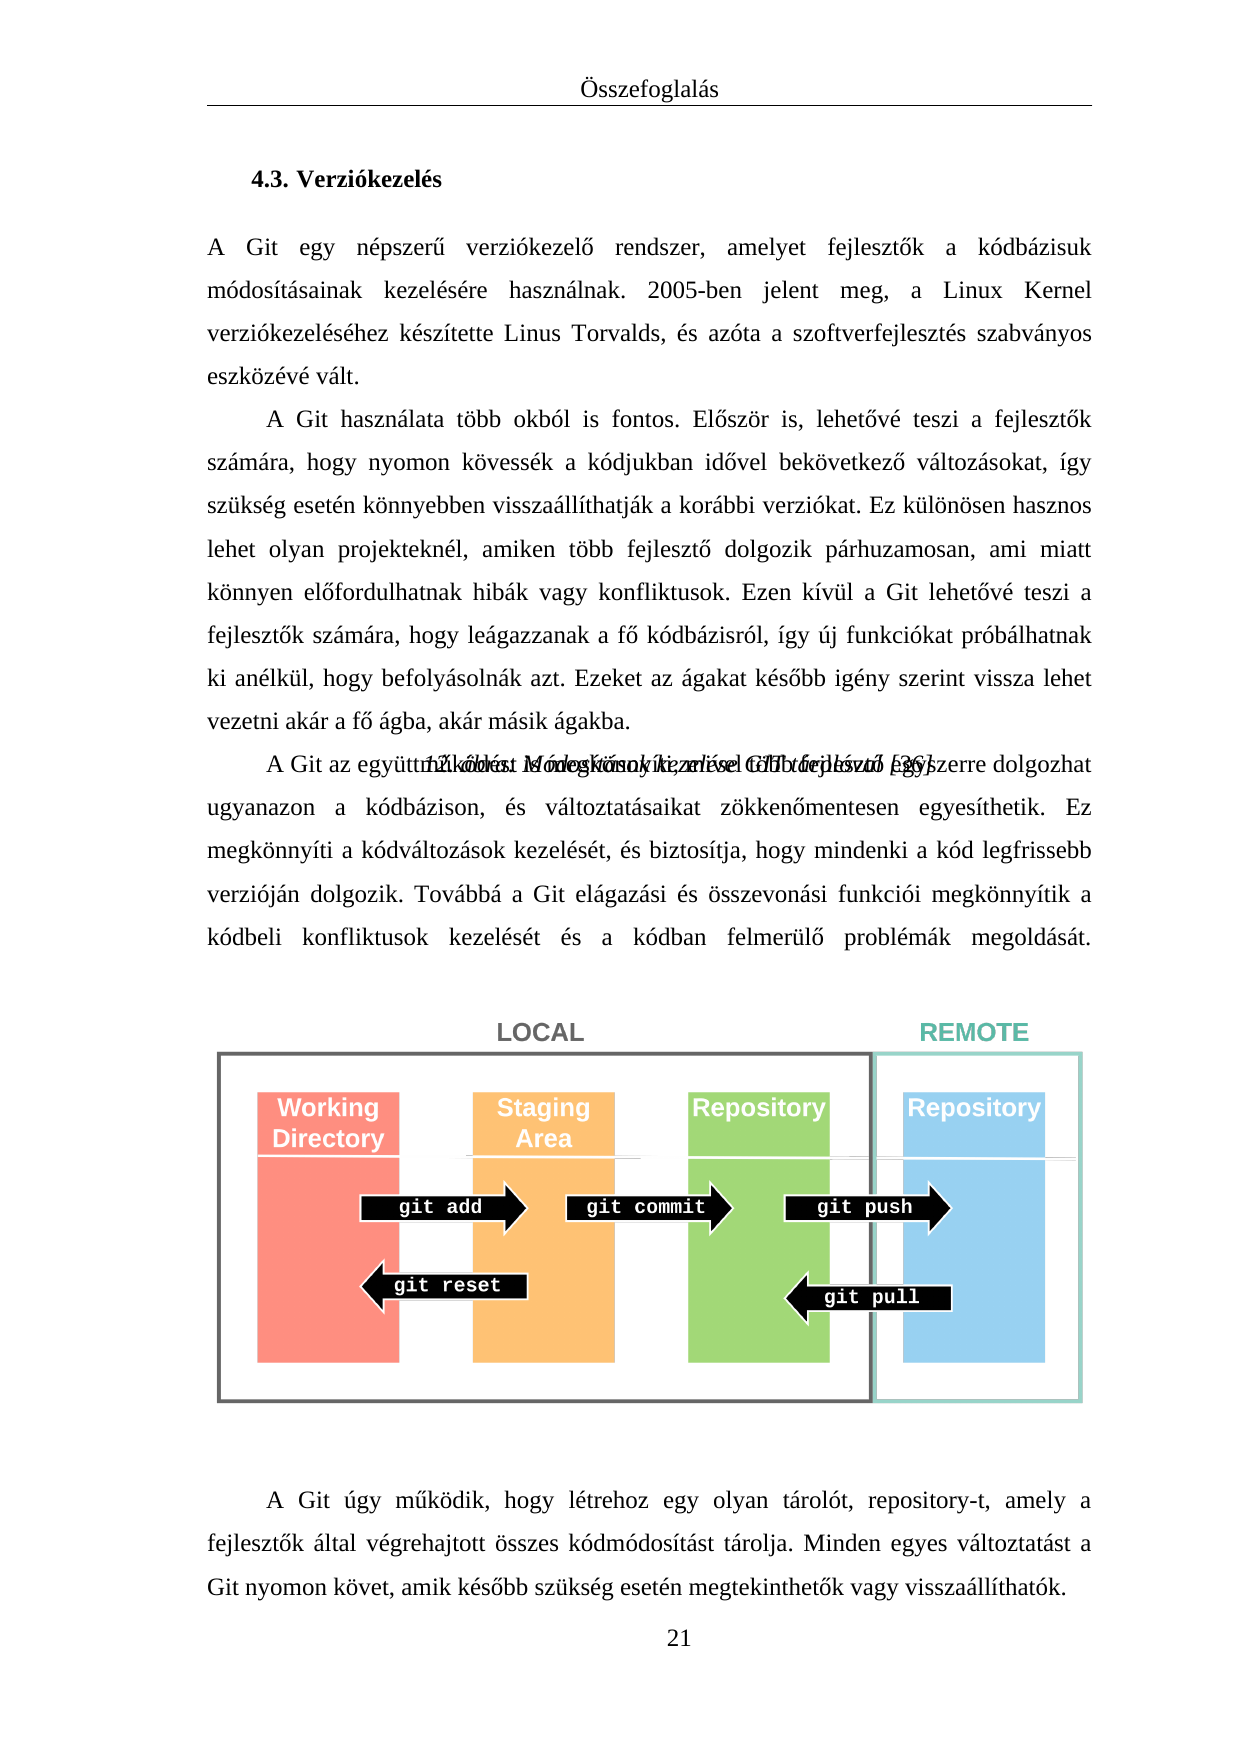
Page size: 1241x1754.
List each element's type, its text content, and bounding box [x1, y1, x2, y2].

text A Git az együttműködést is megkönnyíti, mivel több fejlesztő egyszerre dolgozhat ugyanazon a kódbázison, és változtatásaikat zökkenőmentesen egyesíthetik. Ez megkönnyíti a kódváltozások kezelését, és biztosítja, hogy mindenki a kód legfrissebb verzióján dolgozik. Továbbá a Git elágazási és összevonási funkciói megkönnyítik a kódbeli konfliktusok kezelését és a kódban felmerülő problémák megoldását. [207, 749, 1092, 964]
subtitle Verziókezelés [251, 164, 1092, 192]
picture [206, 1002, 1093, 1414]
text A Git úgy működik, hogy létrehoz egy olyan tárolót, repository-t, amely a fejlesztők által végrehajtott összes kódmódosítást tárolja. Minden egyes változtatást a Git nyomon követ, amik később szükség esetén megtekinthetők vagy visszaállíthatók. [207, 1485, 1092, 1600]
text A Git egy népszerű verziókezelő rendszer, amelyet fejlesztők a kódbázisuk módosításainak kezelésére használnak. 2005-ben jelent meg, a Linux Kernel verziókezeléséhez készítette Linus Torvalds, és azóta a szoftverfejlesztés szabványos eszközévé vált. [207, 232, 1092, 390]
text A Git használata több okból is fontos. Először is, lehetővé teszi a fejlesztők számára, hogy nyomon kövessék a kódjukban idővel bekövetkező változásokat, így szükség esetén könnyebben visszaállíthatják a korábbi verziókat. Ez különösen hasznos lehet olyan projekteknél, amiken több fejlesztő dolgozik párhuzamosan, ami miatt könnyen előfordulhatnak hibák vagy konfliktusok. Ezen kívül a Git lehetővé teszi a fejlesztők számára, hogy leágazzanak a fő kódbázisról, így új funkciókat próbálhatnak ki anélkül, hogy befolyásolnák azt. Ezeket az ágakat később igény szerint vissza lehet vezetni akár a fő ágba, akár másik ágakba. [207, 404, 1092, 735]
